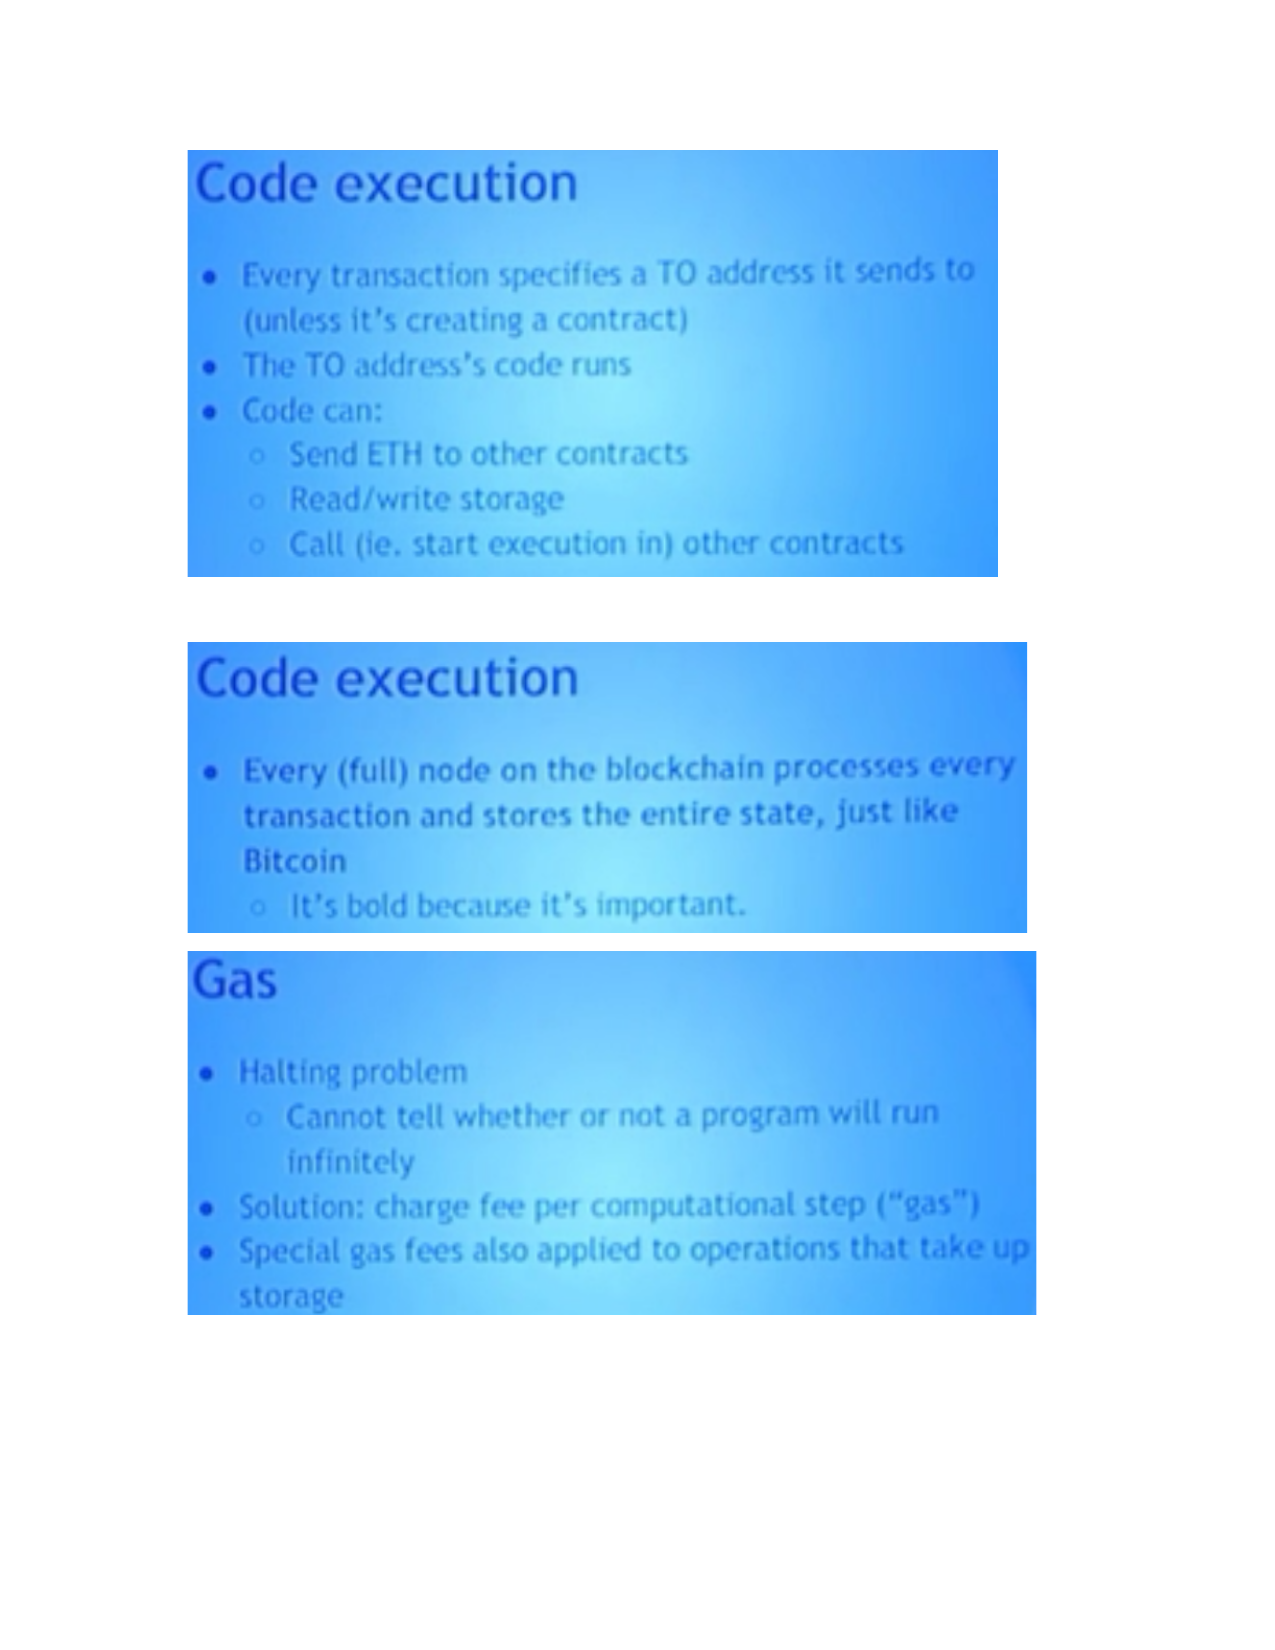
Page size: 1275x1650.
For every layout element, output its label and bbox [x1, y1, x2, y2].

picture [187, 642, 1028, 933]
picture [187, 951, 1037, 1315]
picture [187, 150, 998, 577]
